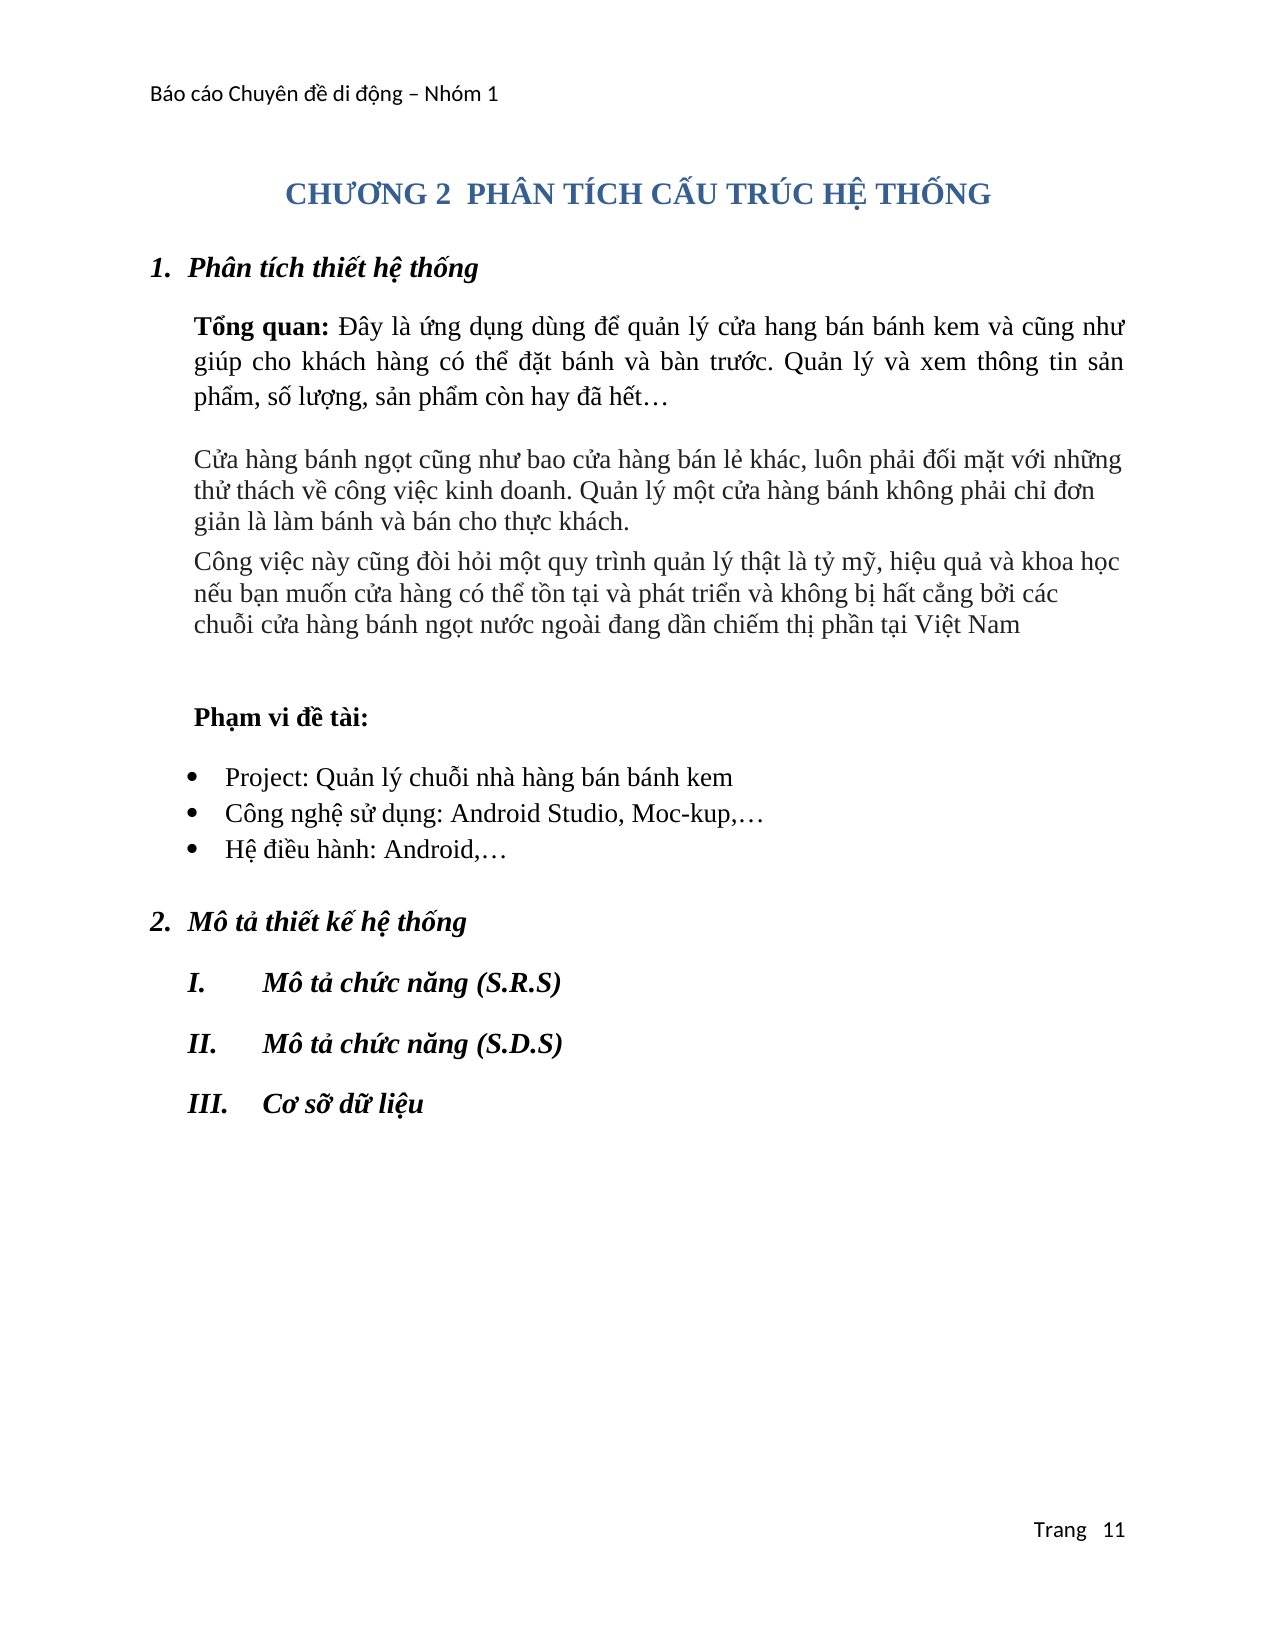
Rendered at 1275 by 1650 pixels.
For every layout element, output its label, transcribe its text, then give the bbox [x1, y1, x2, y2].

subtitle Mô tả thiết kế hệ thống [150, 904, 1127, 938]
subtitle Mô tả chức năng (S.R.S) [187, 965, 1127, 999]
subtitle Mô tả chức năng (S.D.S) [187, 1026, 1127, 1059]
text Công việc này cũng đòi hỏi một quy trình quản lý thật là tỷ mỹ, hiệu quả và khoa học nếu bạn muốn cửa hàng có thể tồn tại và phát triển và không bị hất cẳng bởi các chuỗi cửa hàng bánh ngọt nước ngoài đang dần chiếm thị phần tại Việt Nam [194, 546, 1125, 639]
subtitle Phân tích thiết hệ thống [150, 250, 1127, 283]
subtitle CHƯƠNG 2 PHÂN TÍCH CẤU TRÚC HỆ THỐNG [150, 176, 1127, 212]
text Cửa hàng bánh ngọt cũng như bao cửa hàng bán lẻ khác, luôn phải đối mặt với những thử thách về công việc kinh doanh. Quản lý một cửa hàng bánh không phải chỉ đơn giản là làm bánh và bán cho thực khách. [194, 443, 1125, 536]
text Tổng quan: Đây là ứng dụng dùng để quản lý cửa hang bán bánh kem và cũng như giúp cho khách hàng có thể đặt bánh và bàn trước. Quản lý và xem thông tin sản phẩm, số lượng, sản phẩm còn hay đã hết… [194, 311, 1125, 411]
text Phạm vi đề tài: [194, 702, 1127, 733]
list Hệ điều hành: Android,… [187, 833, 1125, 864]
list Project: Quản lý chuỗi nhà hàng bán bánh kem [187, 761, 1125, 792]
list Công nghệ sử dụng: Android Studio, Moc-kup,… [187, 797, 1125, 828]
subtitle Cơ sỡ dữ liệu [187, 1087, 1127, 1120]
